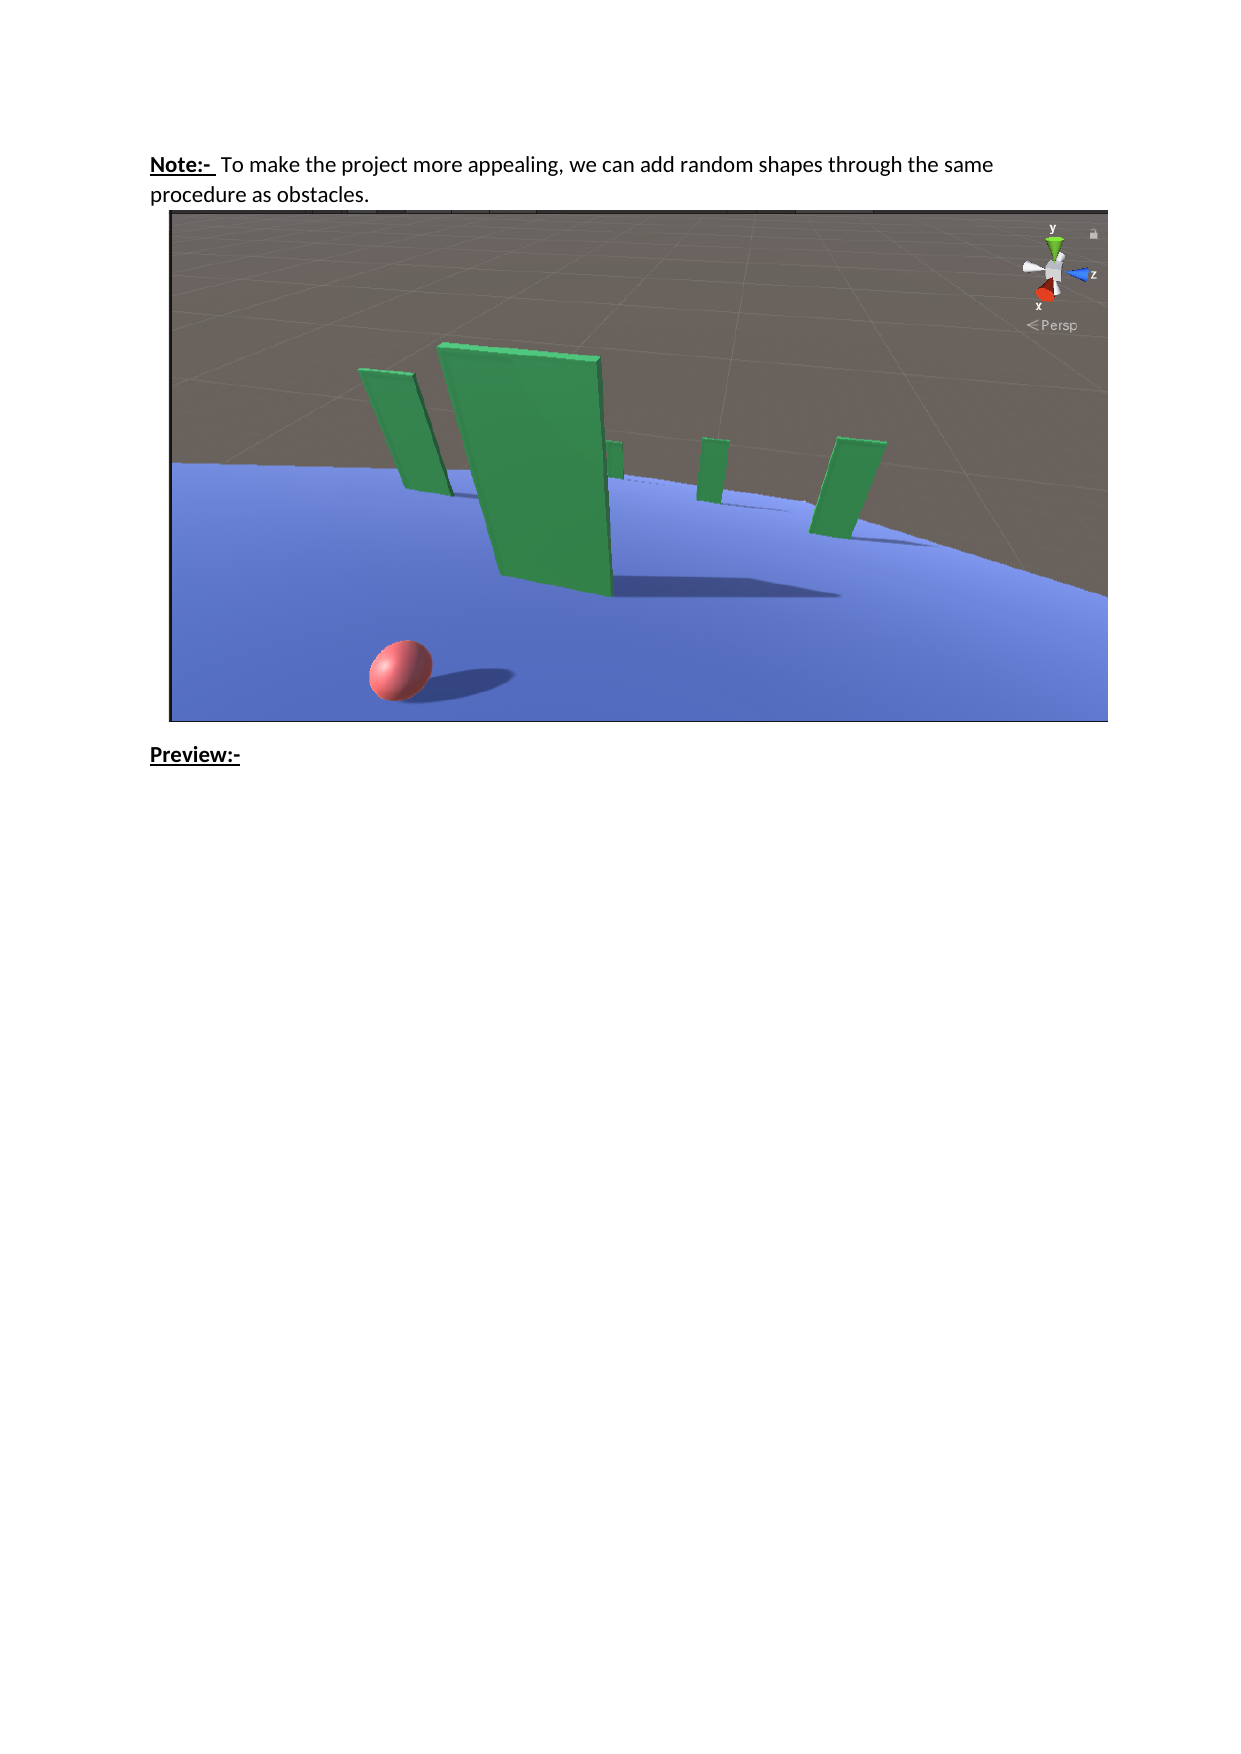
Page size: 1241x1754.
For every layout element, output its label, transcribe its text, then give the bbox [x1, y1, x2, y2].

text Preview:- [150, 740, 1090, 768]
text Note:- To make the project more appealing, we can add random shapes through the same procedure as obstacles. [150, 150, 1090, 721]
